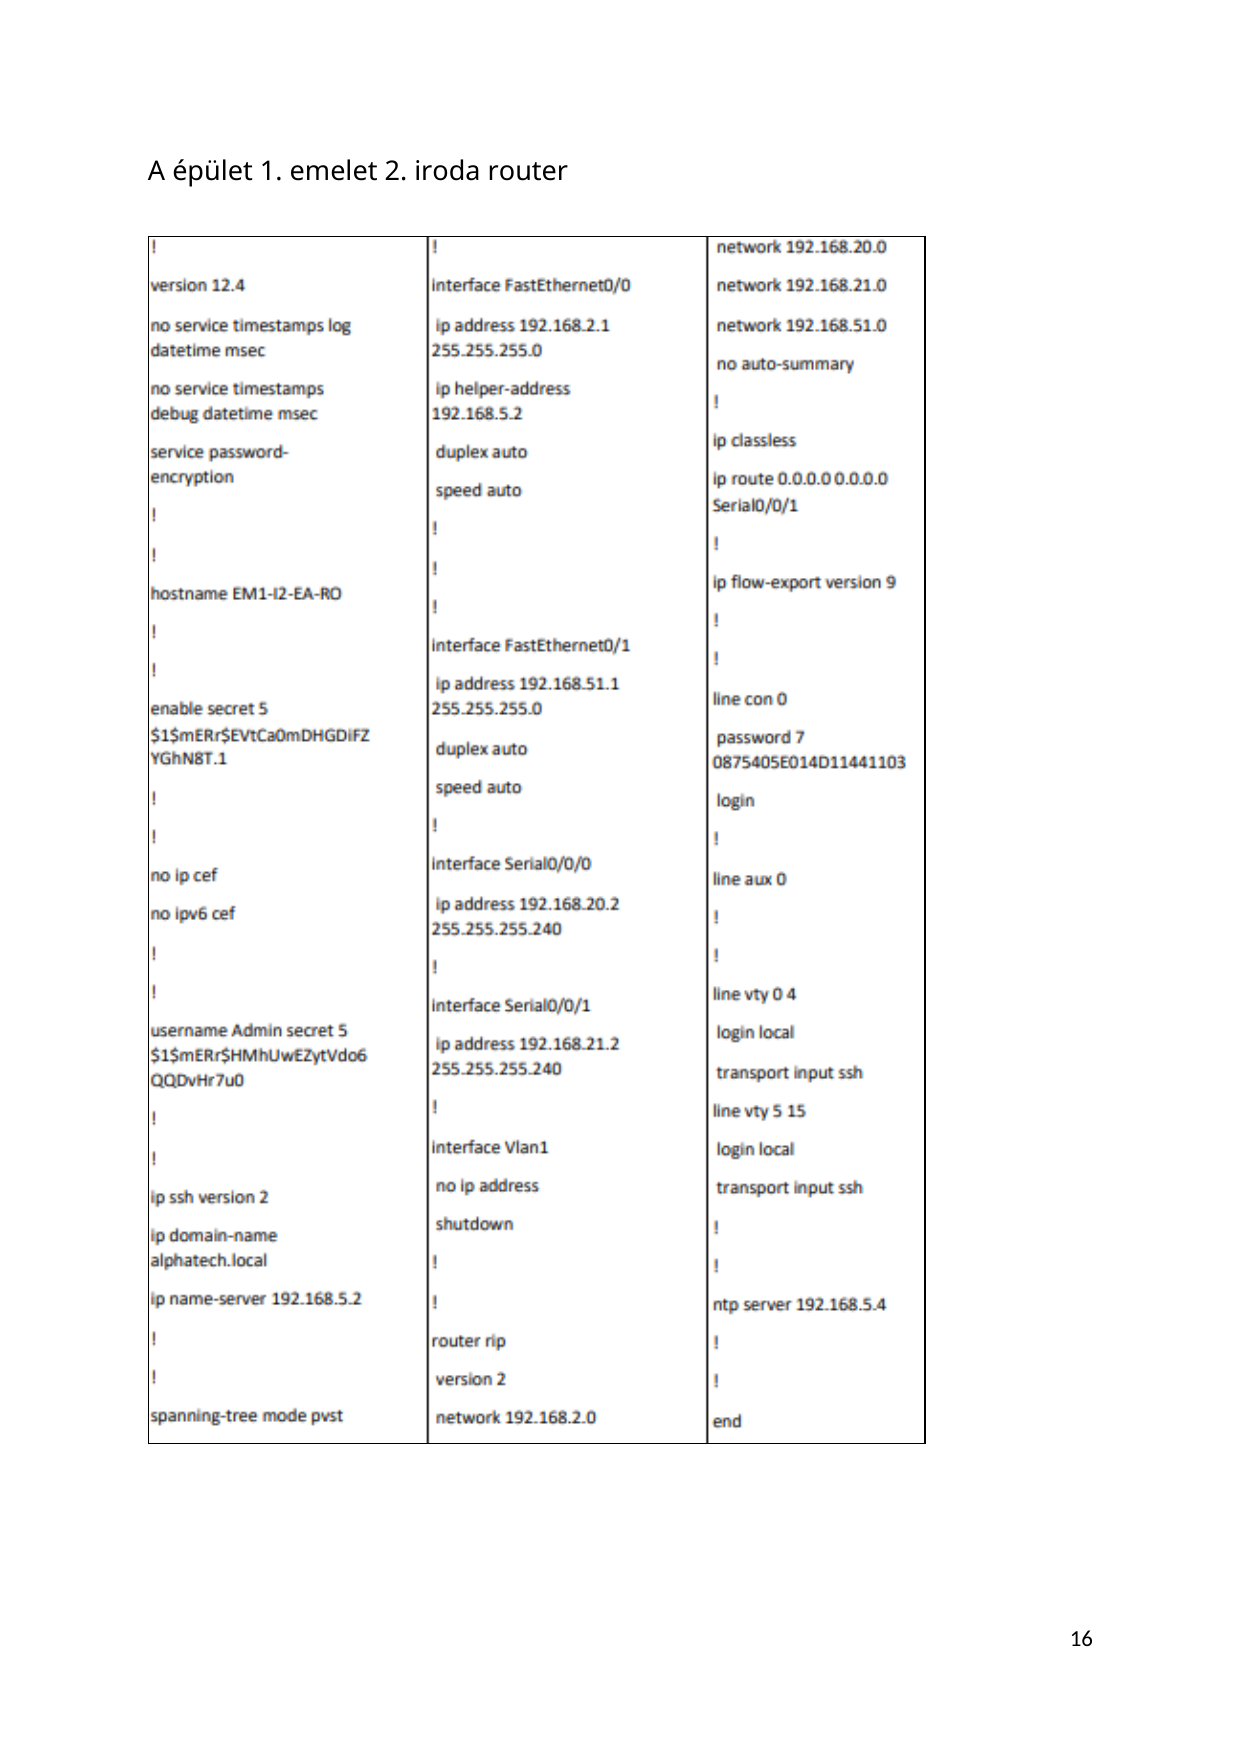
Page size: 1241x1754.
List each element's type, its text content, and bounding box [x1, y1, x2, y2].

subtitle A épület 1. emelet 2. iroda router [148, 152, 1093, 189]
picture [149, 237, 924, 1443]
